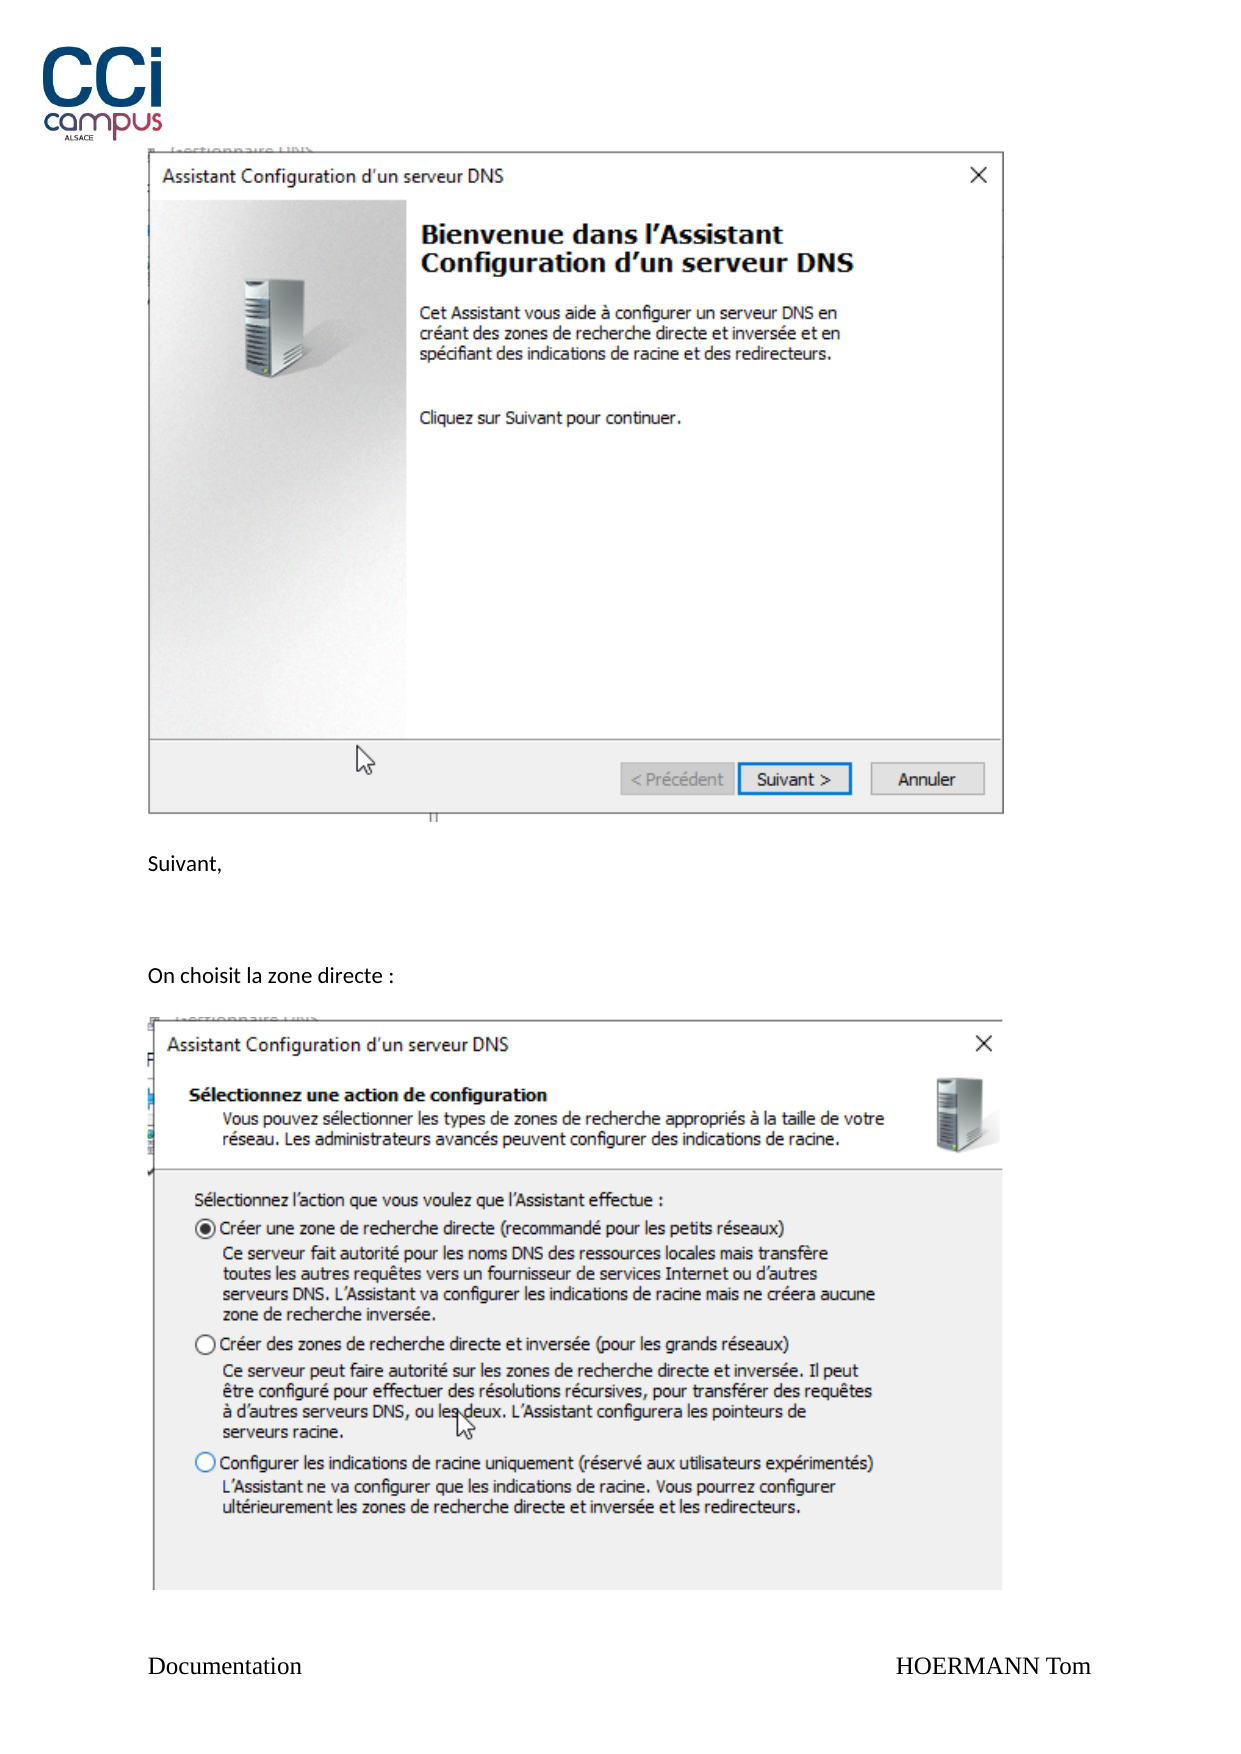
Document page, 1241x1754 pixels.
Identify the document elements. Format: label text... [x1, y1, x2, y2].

text Suivant, [148, 849, 1093, 877]
text On choisit la zone directe : [148, 961, 1093, 989]
picture [147, 1017, 1003, 1590]
picture [35, 26, 1004, 822]
